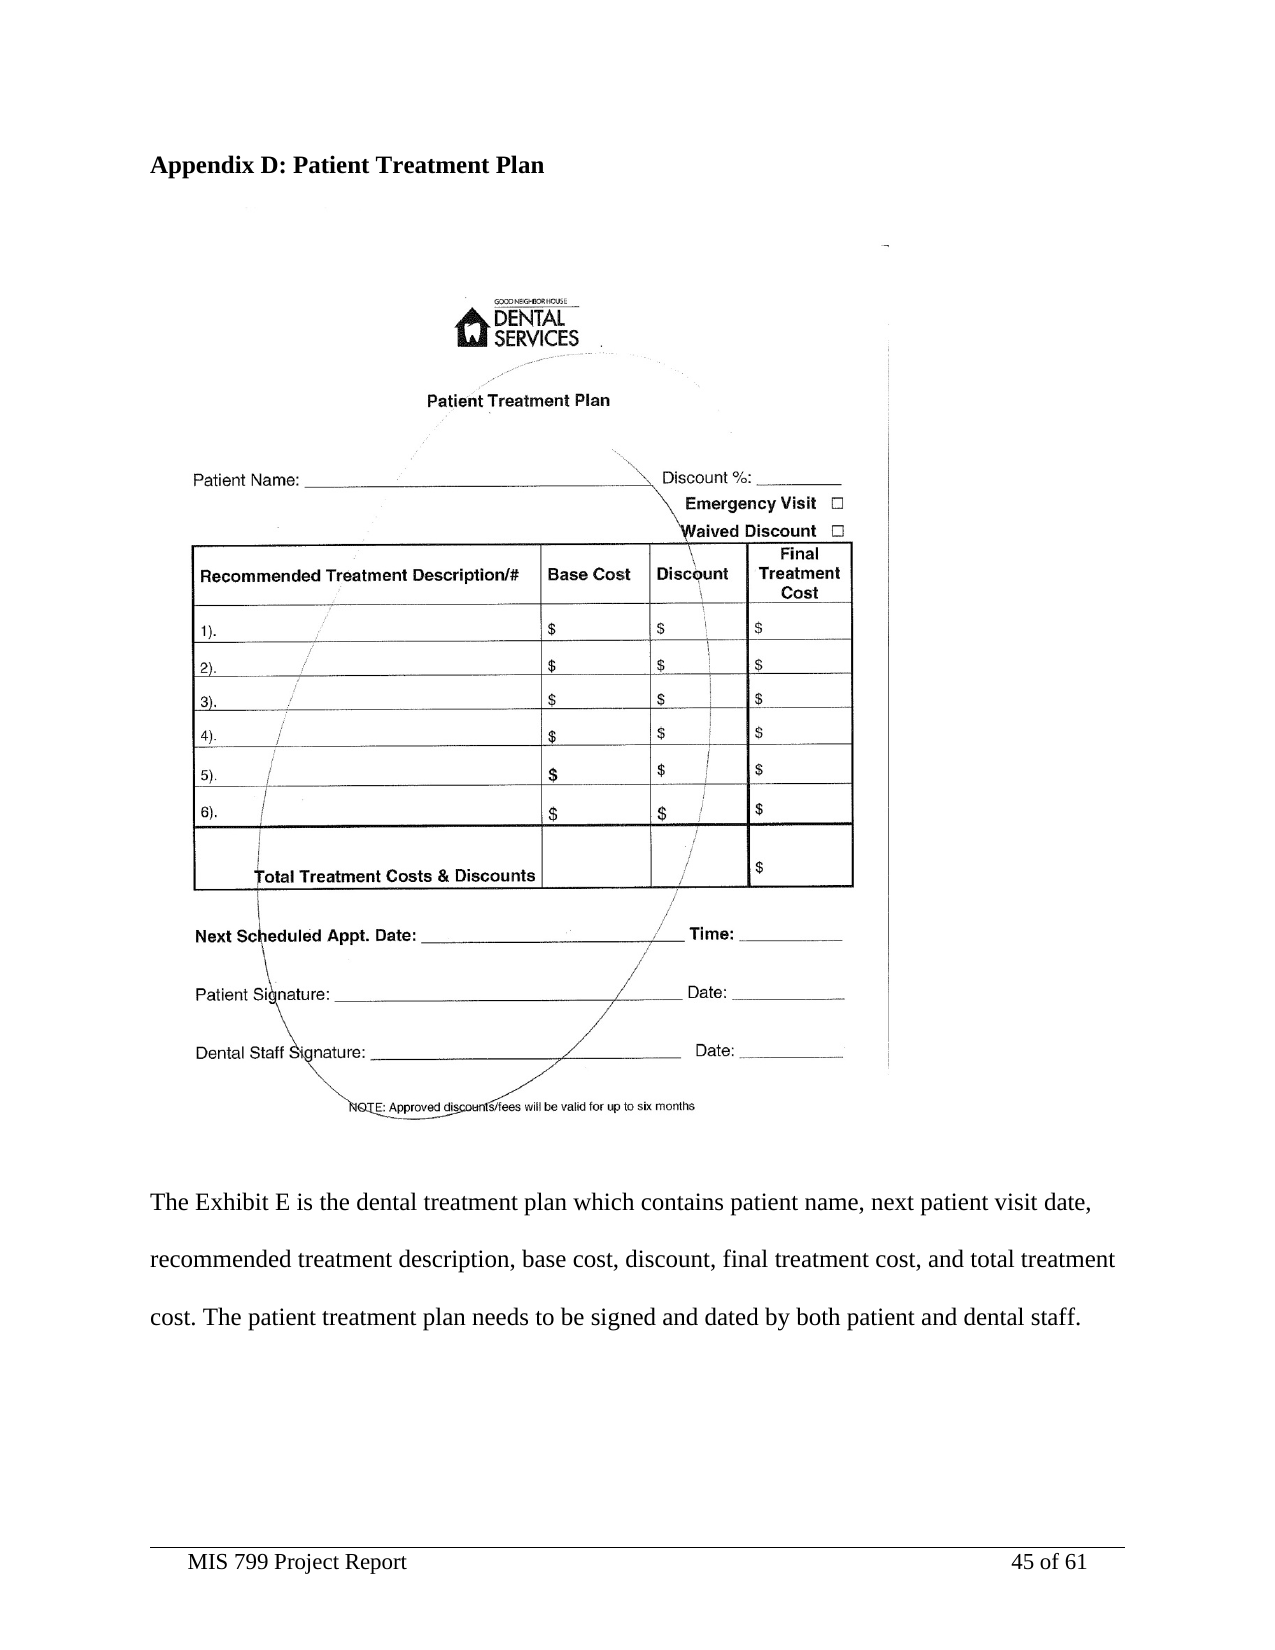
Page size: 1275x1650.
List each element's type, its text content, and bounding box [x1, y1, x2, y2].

subtitle Appendix D: Patient Treatment Plan [150, 150, 1125, 179]
text The Exhibit E is the dental treatment plan which contains patient name, next patient visit date, recommended treatment description, base cost, discount, final treatment cost, and total treatment cost. The patient treatment plan needs to be signed and dated by both patient and dental staff. [150, 1187, 1125, 1330]
picture [150, 207, 891, 1163]
